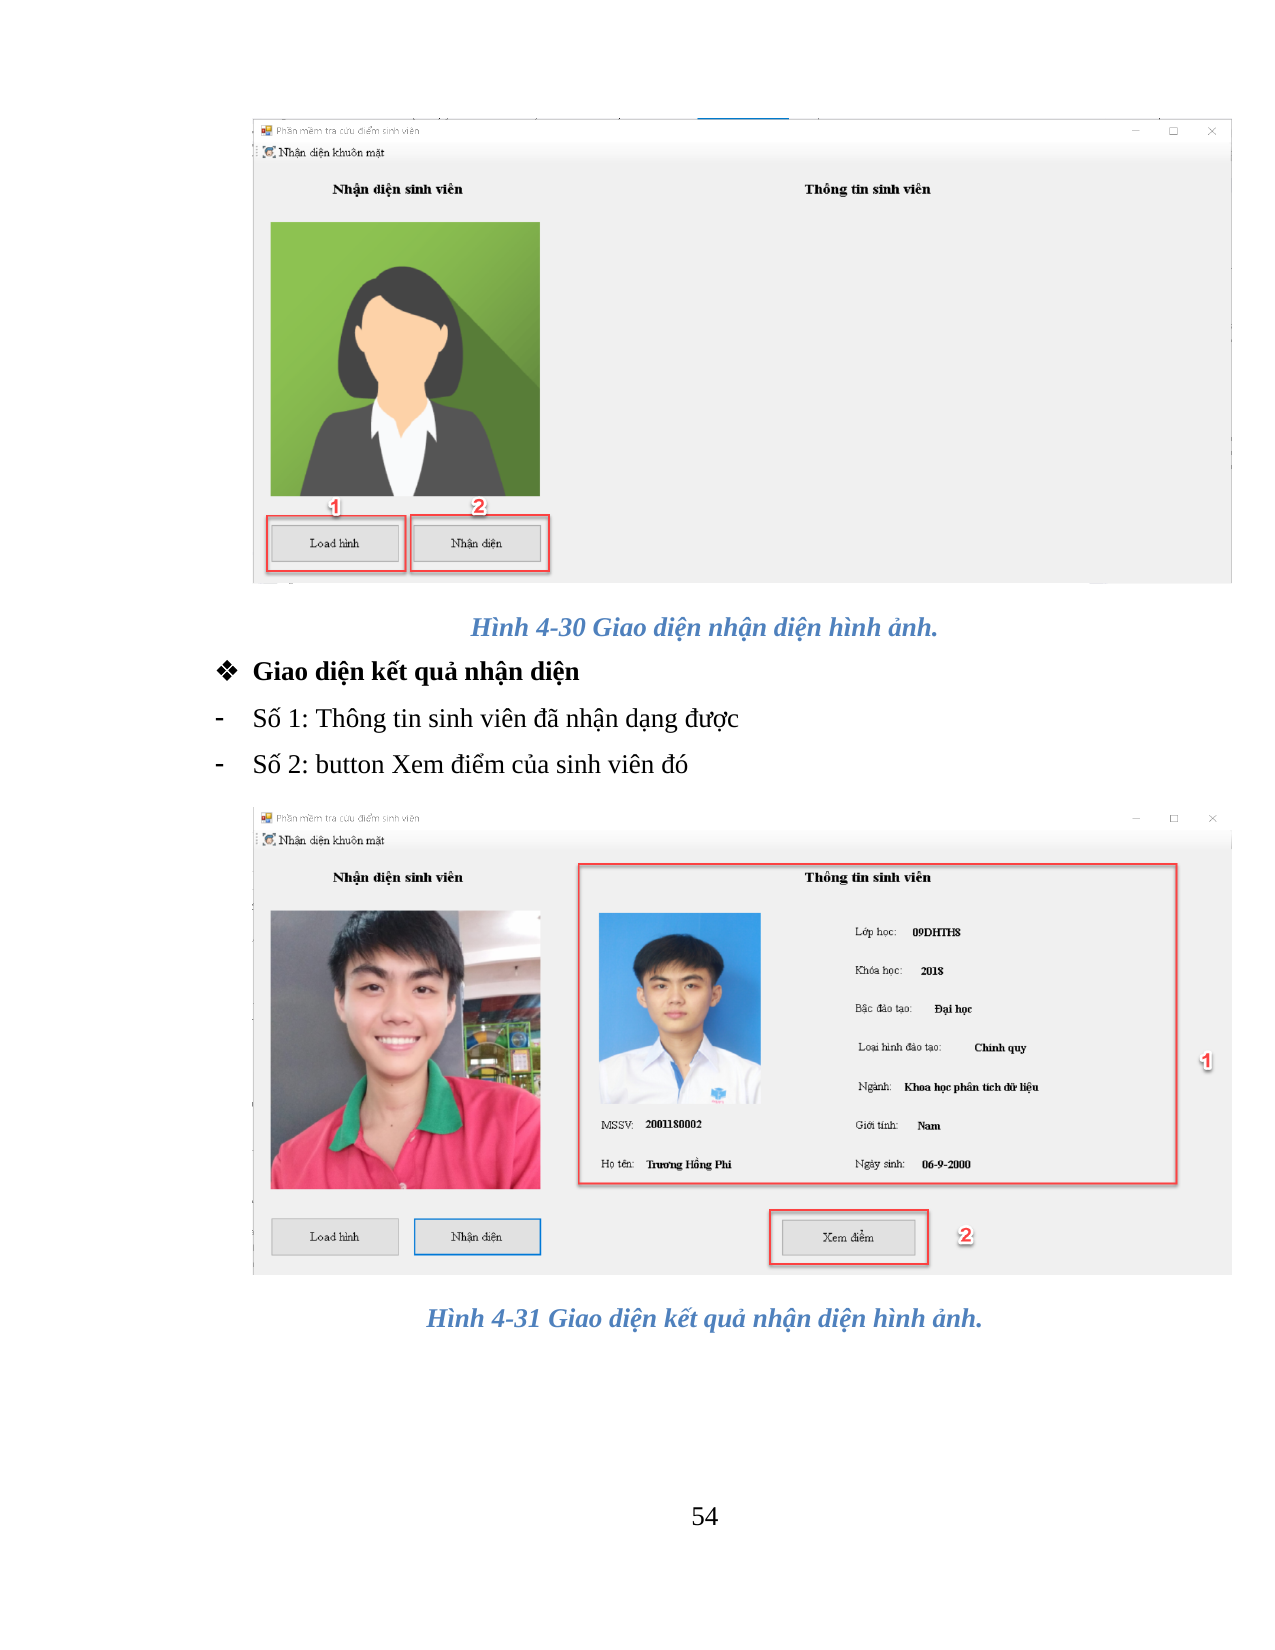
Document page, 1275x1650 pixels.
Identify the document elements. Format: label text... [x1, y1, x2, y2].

list Số 2: button Xem điểm của sinh viên đó [215, 748, 1157, 780]
list Số 1: Thông tin sinh viên đã nhận dạng được [215, 702, 1157, 733]
picture [252, 807, 1232, 1275]
list Giao diện kết quả nhận diện [215, 655, 1157, 686]
picture [252, 118, 1232, 584]
